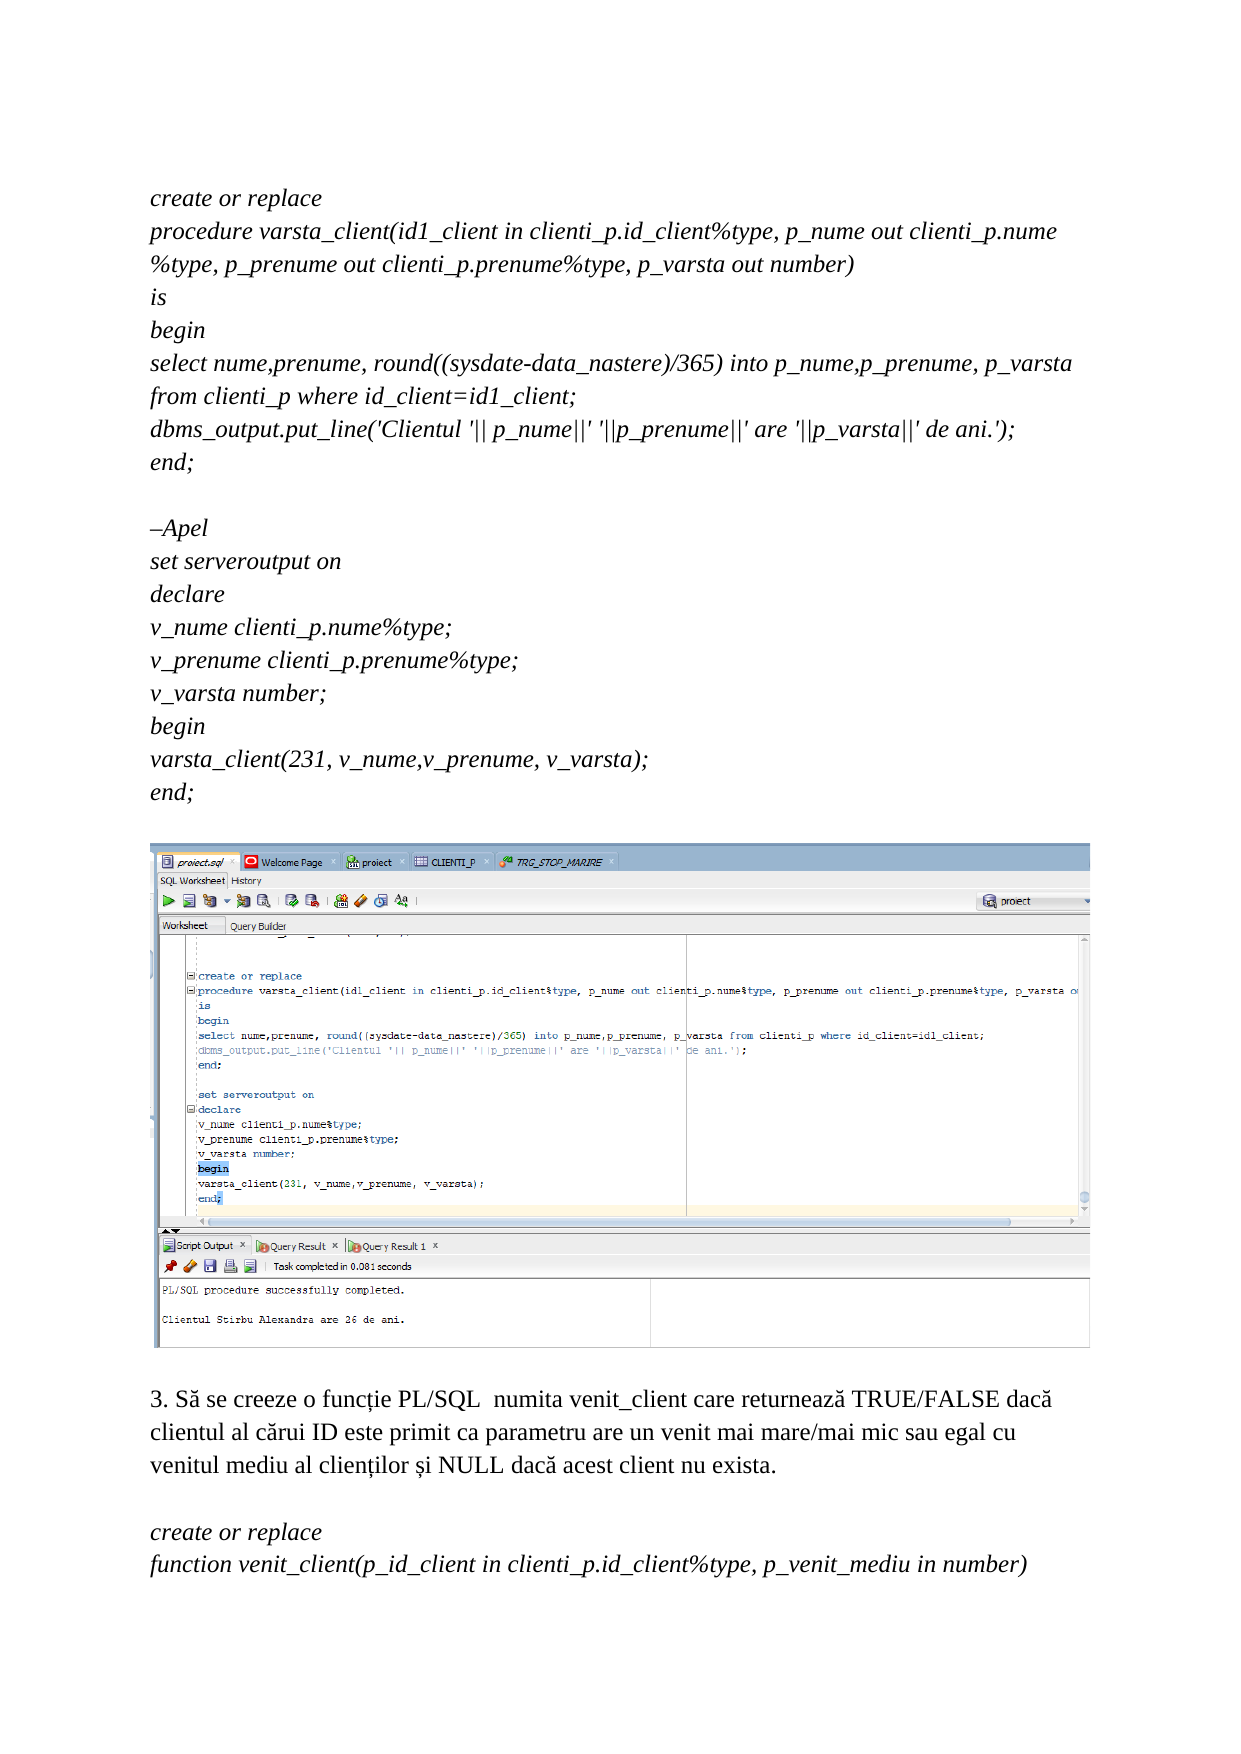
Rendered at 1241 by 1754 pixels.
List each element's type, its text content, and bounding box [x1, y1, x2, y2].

text end; [150, 447, 1090, 476]
text 3. Să se creeze o funcție PL/SQL numita venit_client care returnează TRUE/FALSE dacă clientul al cărui ID este primit ca parametru are un venit mai mare/mai mic sau egal cu venitul mediu al clienților și NULL dacă acest client nu exista. [150, 1384, 1090, 1479]
text is [150, 282, 1090, 311]
text declare [150, 579, 1090, 608]
text v_nume clienti_p.nume%type; [150, 612, 1090, 641]
text function venit_client(p_id_client in clienti_p.id_client%type, p_venit_mediu in number) [150, 1549, 1090, 1578]
text v_varsta number; [150, 678, 1090, 707]
text v_prenume clienti_p.prenume%type; [150, 645, 1090, 674]
picture [150, 843, 1091, 1348]
text select nume,prenume, round((sysdate-data_nastere)/365) into p_nume,p_prenume, p_varsta from clienti_p where id_client=id1_client; [150, 348, 1090, 410]
text create or replace [150, 1517, 1090, 1545]
text begin [150, 315, 1090, 344]
text create or replace [150, 183, 1090, 212]
text varsta_client(231, v_nume,v_prenume, v_varsta); [150, 744, 1090, 773]
text –Apel [150, 513, 1090, 542]
text end; [150, 777, 1090, 806]
text set serveroutput on [150, 546, 1090, 575]
text begin [150, 711, 1090, 740]
text procedure varsta_client(id1_client in clienti_p.id_client%type, p_nume out clienti_p.nume%type, p_prenume out clienti_p.prenume%type, p_varsta out number) [150, 216, 1090, 278]
text dbms_output.put_line('Clientul '|| p_nume||' '||p_prenume||' are '||p_varsta||' de ani.'); [150, 414, 1090, 443]
